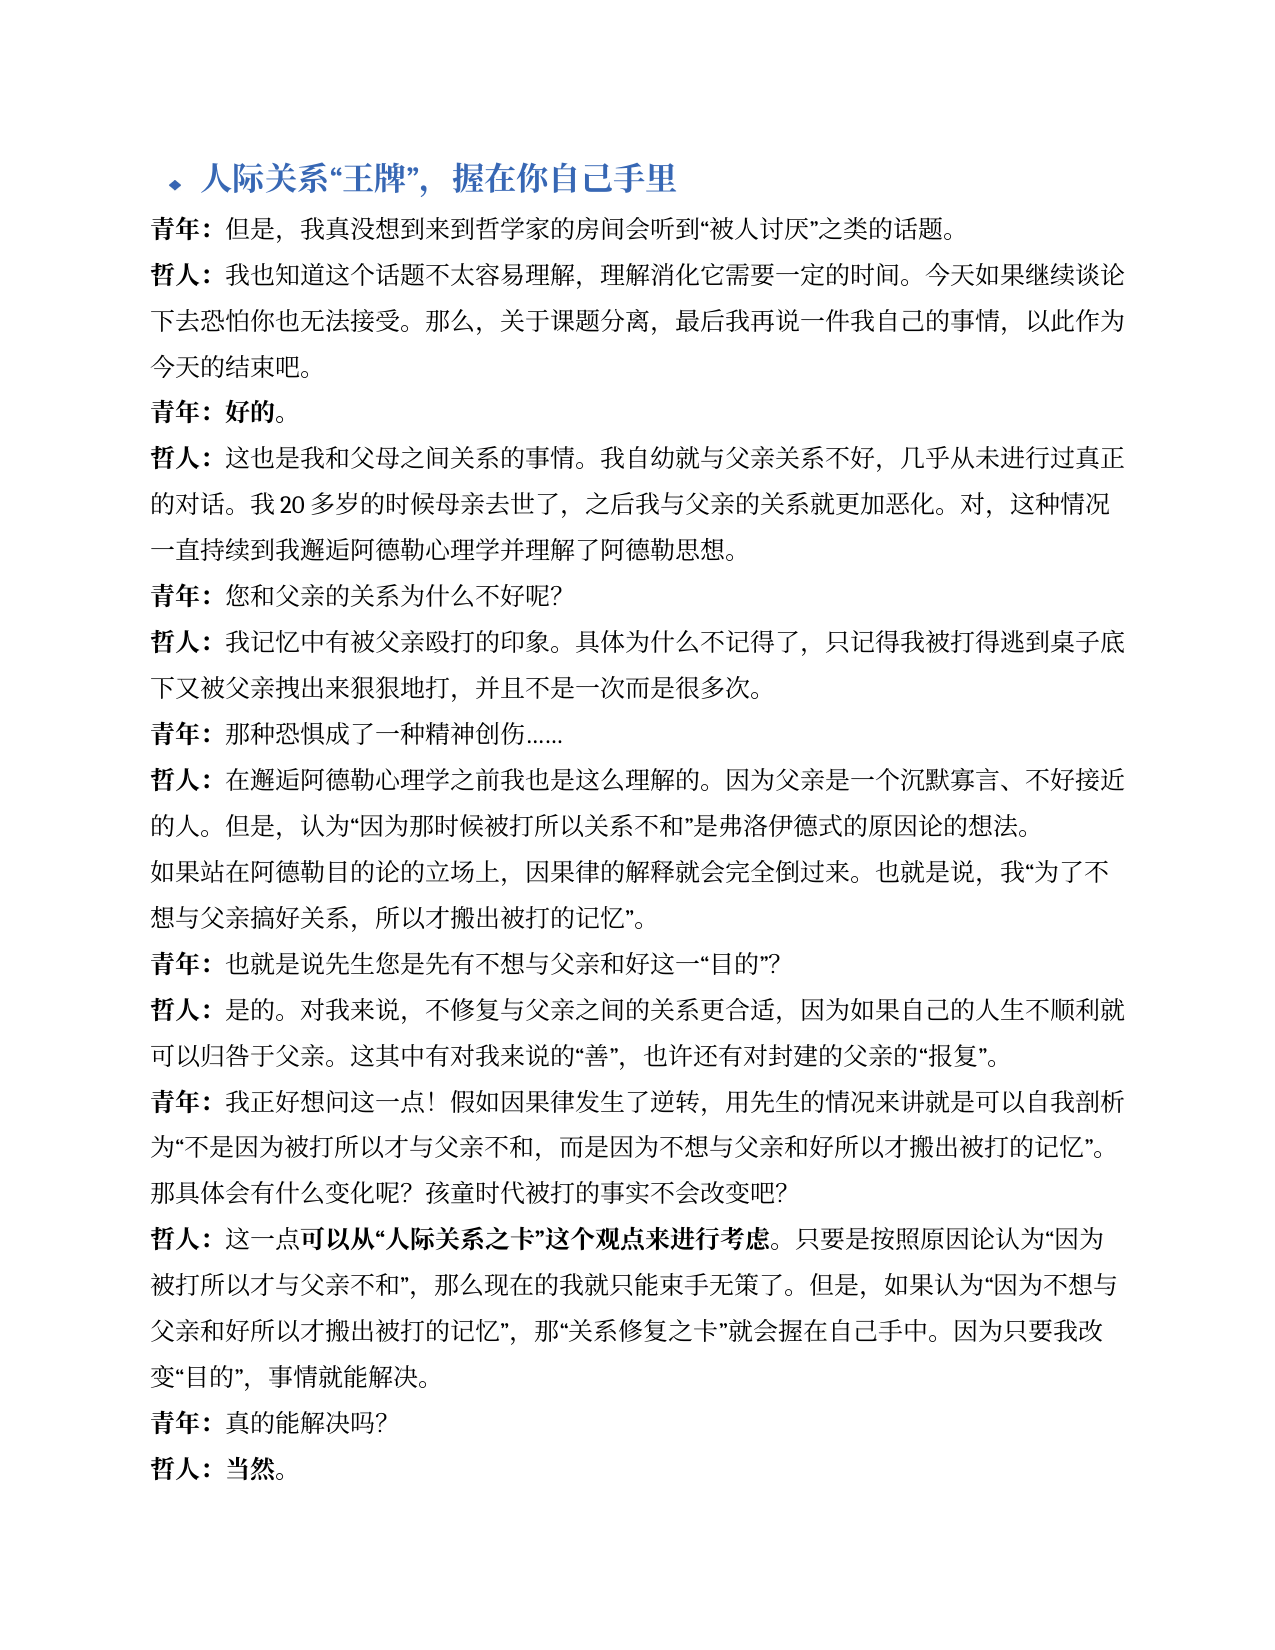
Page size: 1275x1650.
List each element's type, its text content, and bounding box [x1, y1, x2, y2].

text 青年：但是，我真没想到来到哲学家的房间会听到“被人讨厌”之类的话题。 [150, 198, 1125, 244]
text 哲人：当然。 [150, 1439, 1125, 1485]
text 哲人：是的。对我来说，不修复与父亲之间的关系更合适，因为如果自己的人生不顺利就可以归咎于父亲。这其中有对我来说的“善”，也许还有对封建的父亲的“报复”。 [150, 979, 1125, 1071]
subtitle 人际关系“王牌”，握在你自己手里 [150, 150, 1125, 198]
text 哲人：我也知道这个话题不太容易理解，理解消化它需要一定的时间。今天如果继续谈论下去恐怕你也无法接受。那么，关于课题分离，最后我再说一件我自己的事情，以此作为今天的结束吧。 [150, 244, 1125, 382]
text 青年：好的。 [150, 382, 1125, 428]
text 如果站在阿德勒目的论的立场上，因果律的解释就会完全倒过来。也就是说，我“为了不想与父亲搞好关系，所以才搬出被打的记忆”。 [150, 842, 1125, 933]
text 哲人：这一点可以从“人际关系之卡”这个观点来进行考虑。只要是按照原因论认为“因为被打所以才与父亲不和”，那么现在的我就只能束手无策了。但是，如果认为“因为不想与父亲和好所以才搬出被打的记忆”，那“关系修复之卡”就会握在自己手中。因为只要我改变“目的”，事情就能解决。 [150, 1209, 1125, 1393]
text 青年：也就是说先生您是先有不想与父亲和好这一“目的”？ [150, 933, 1125, 979]
text 哲人：这也是我和父母之间关系的事情。我自幼就与父亲关系不好，几乎从未进行过真正的对话。我20多岁的时候母亲去世了，之后我与父亲的关系就更加恶化。对，这种情况一直持续到我邂逅阿德勒心理学并理解了阿德勒思想。 [150, 428, 1125, 566]
text 青年：我正好想问这一点！假如因果律发生了逆转，用先生的情况来讲就是可以自我剖析为“不是因为被打所以才与父亲不和，而是因为不想与父亲和好所以才搬出被打的记忆”。那具体会有什么变化呢？孩童时代被打的事实不会改变吧？ [150, 1071, 1125, 1209]
text 哲人：在邂逅阿德勒心理学之前我也是这么理解的。因为父亲是一个沉默寡言、不好接近的人。但是，认为“因为那时候被打所以关系不和”是弗洛伊德式的原因论的想法。 [150, 750, 1125, 842]
text 青年：真的能解决吗？ [150, 1393, 1125, 1439]
text 哲人：我记忆中有被父亲殴打的印象。具体为什么不记得了，只记得我被打得逃到桌子底下又被父亲拽出来狠狠地打，并且不是一次而是很多次。 [150, 612, 1125, 704]
text 青年：那种恐惧成了一种精神创伤…… [150, 704, 1125, 750]
picture [168, 180, 182, 191]
text 青年：您和父亲的关系为什么不好呢？ [150, 566, 1125, 612]
